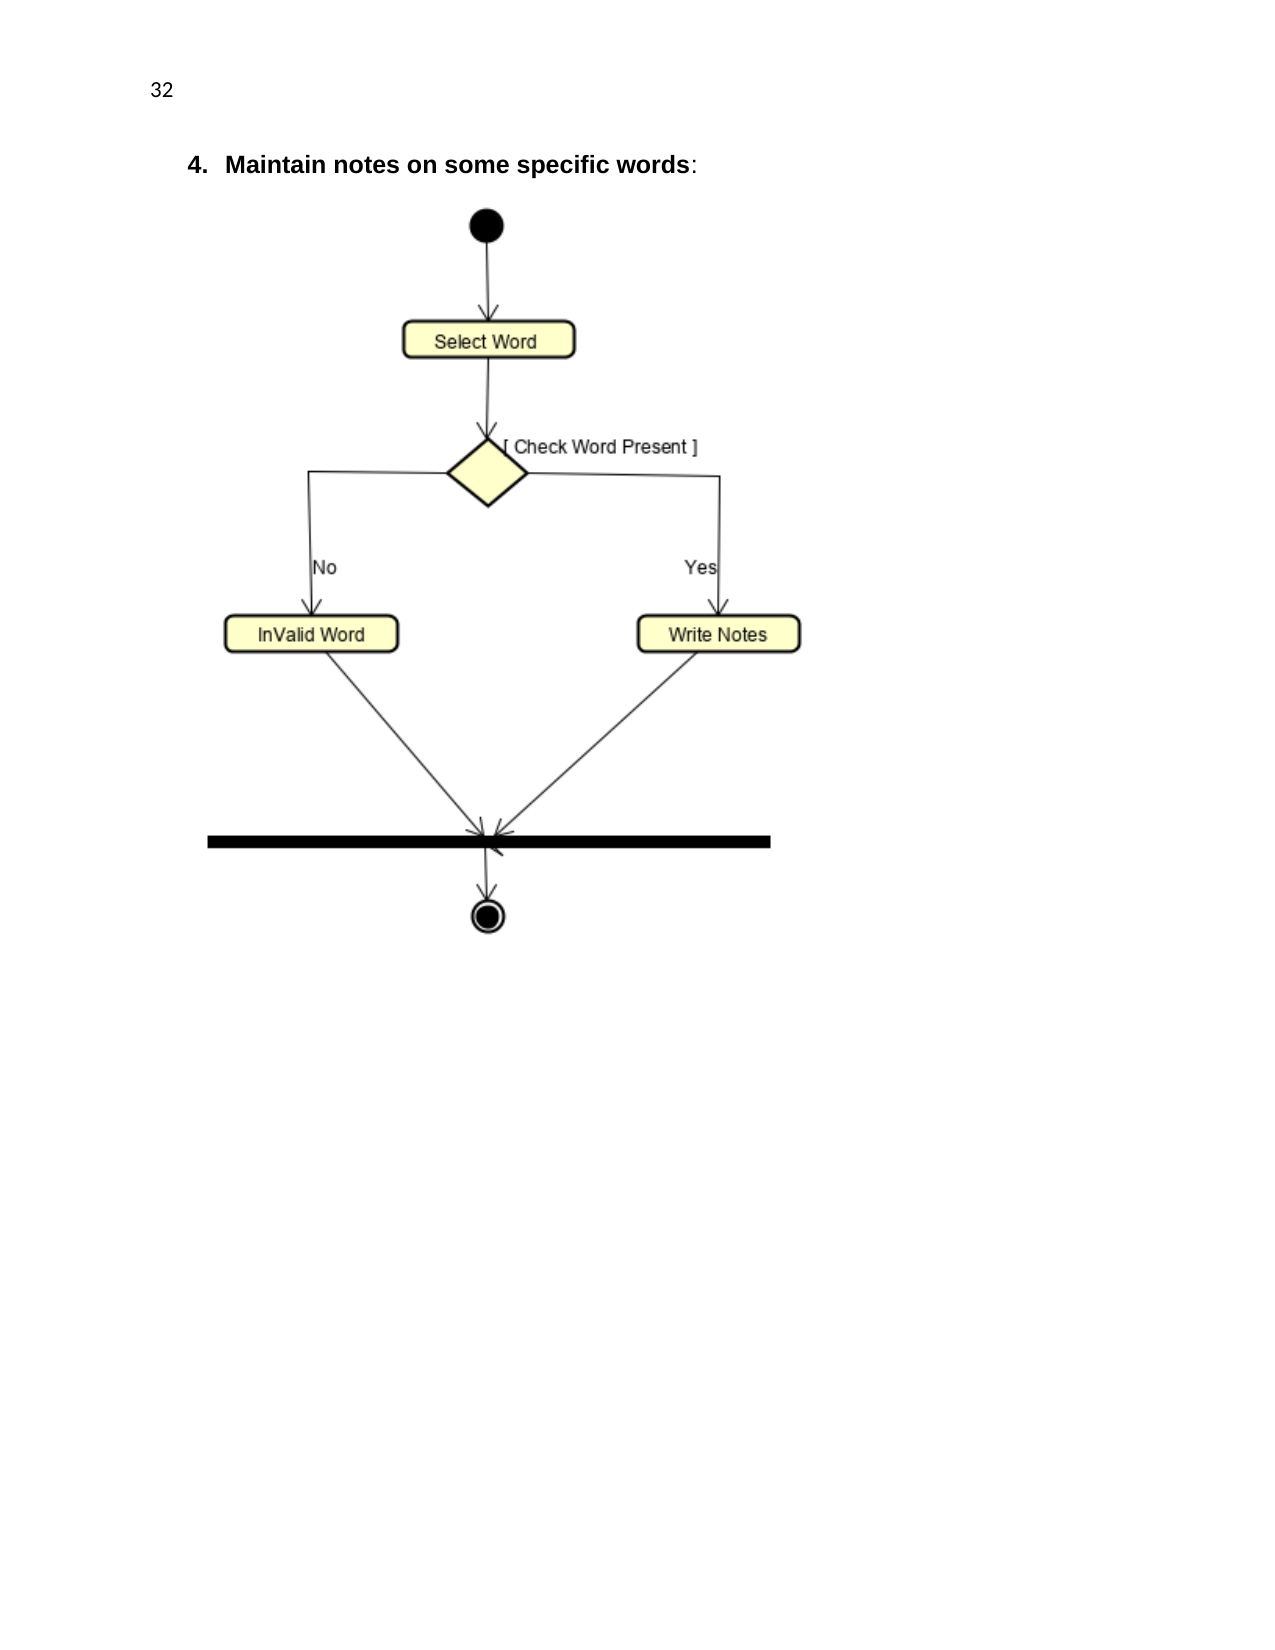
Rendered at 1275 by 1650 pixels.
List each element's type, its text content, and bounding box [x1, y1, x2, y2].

picture [150, 197, 935, 969]
list Maintain notes on some specific words: [187, 150, 1125, 179]
